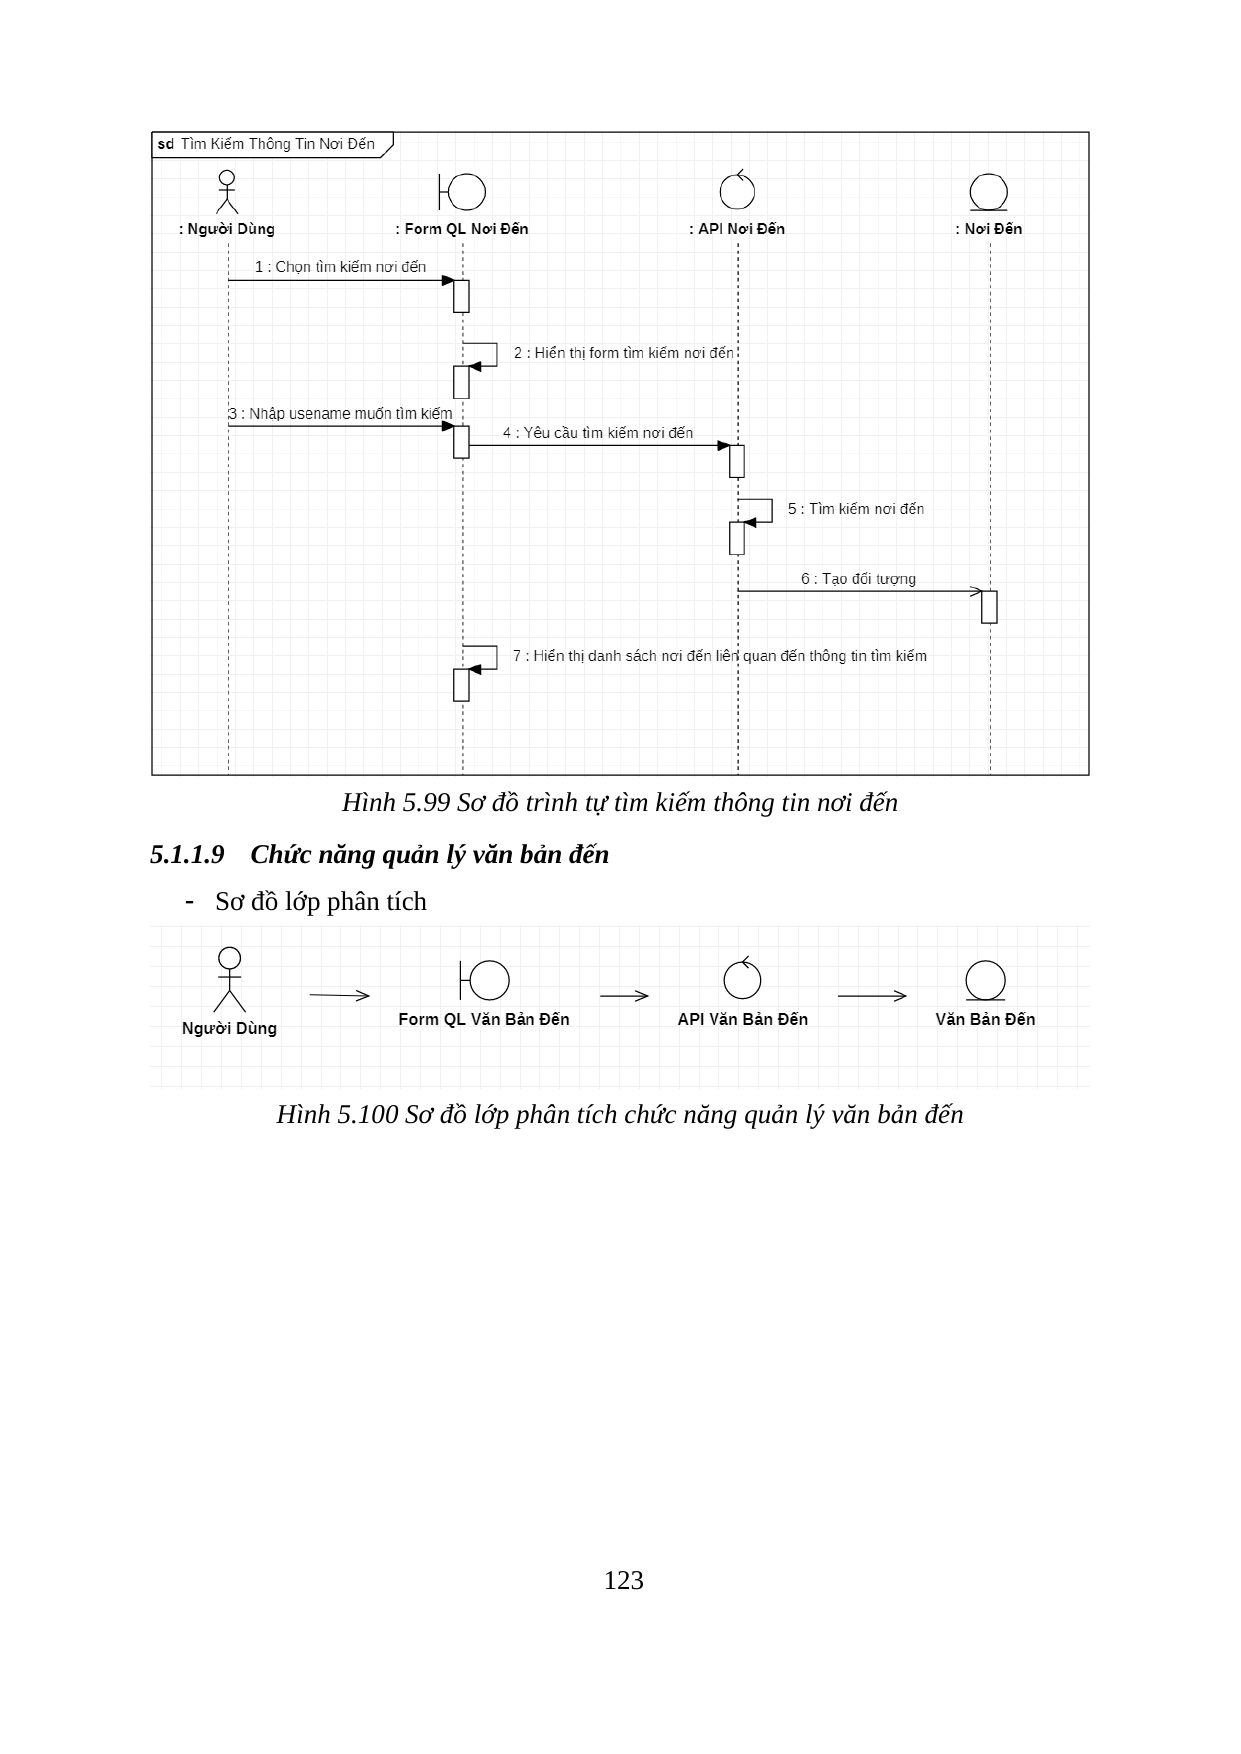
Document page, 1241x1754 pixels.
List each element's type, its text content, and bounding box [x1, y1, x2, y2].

text Sơ đồ lớp phân tích [185, 885, 1090, 916]
picture [150, 131, 1091, 777]
subtitle Chức năng quản lý văn bản đến [150, 838, 1090, 869]
picture [150, 925, 1091, 1089]
